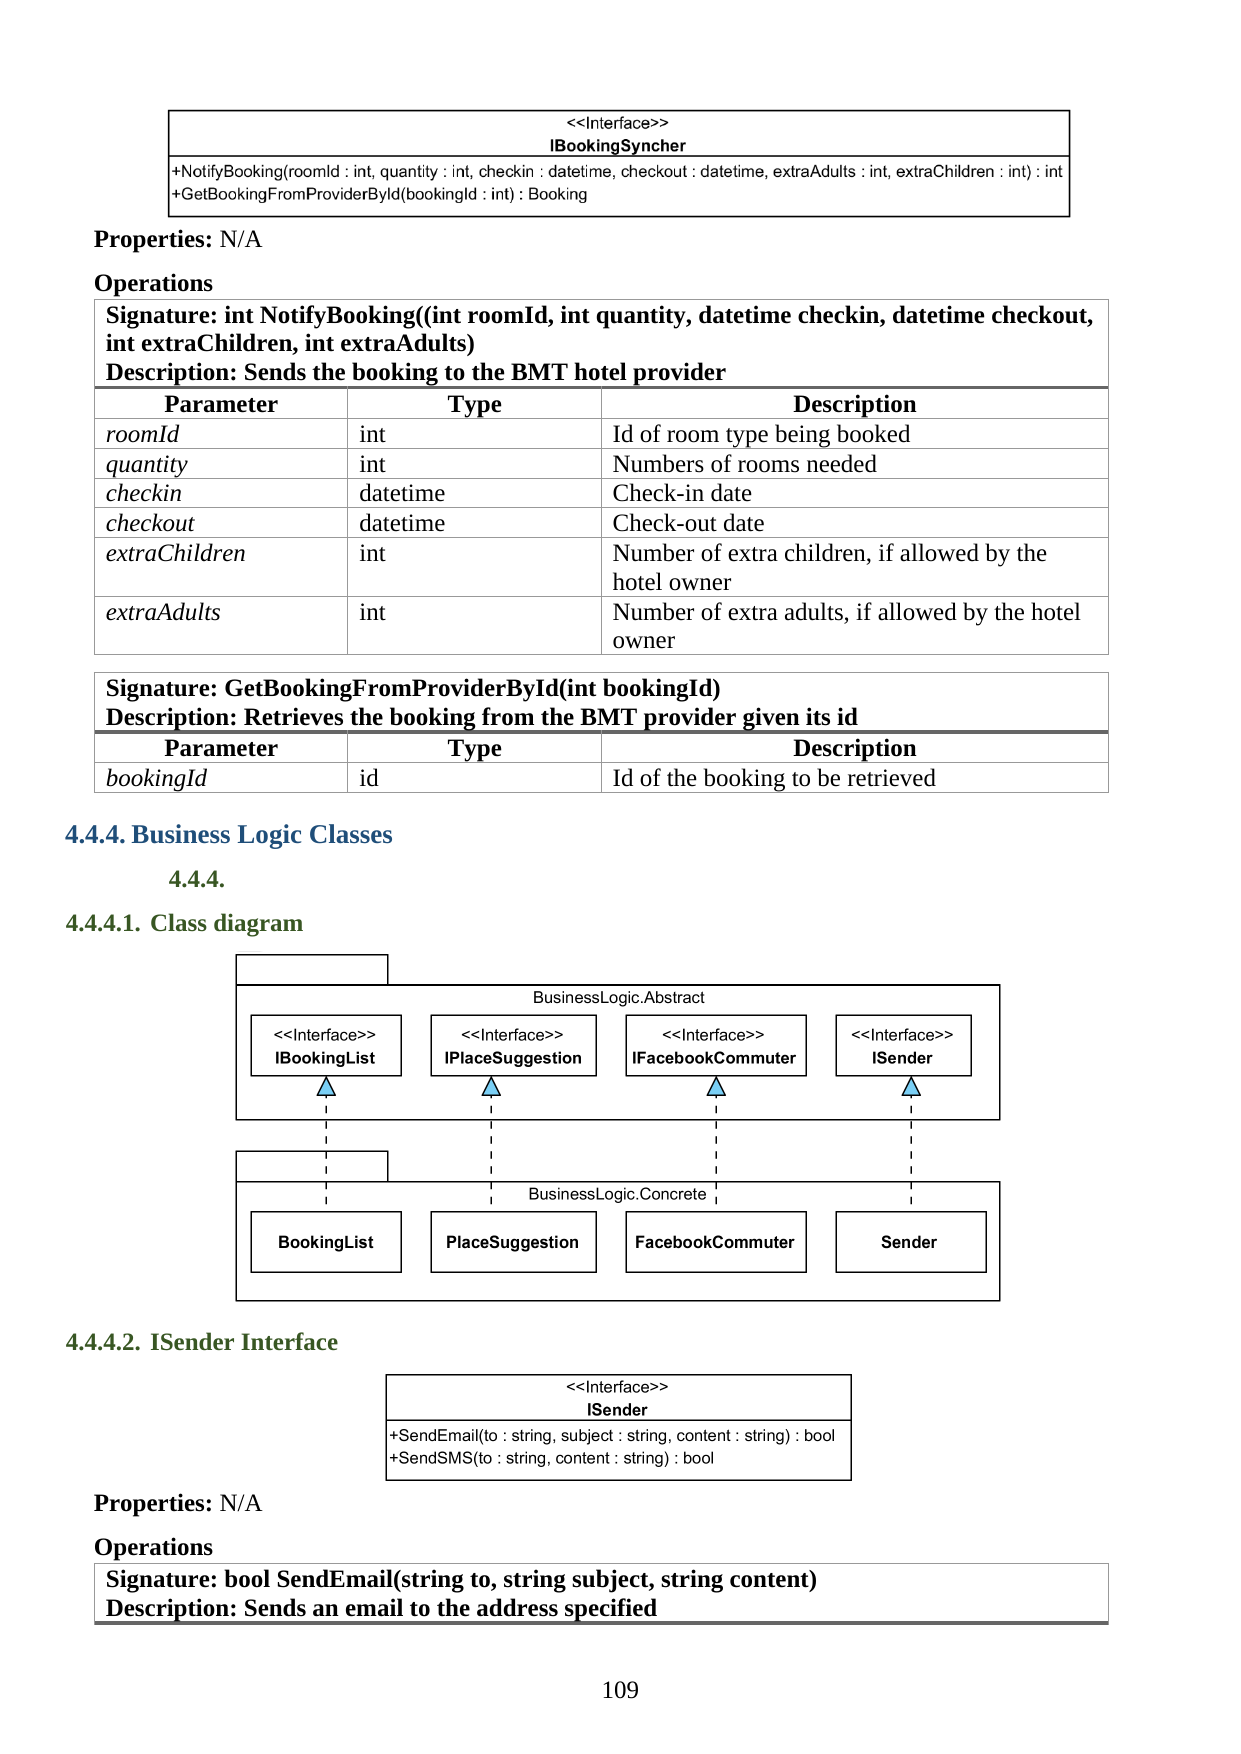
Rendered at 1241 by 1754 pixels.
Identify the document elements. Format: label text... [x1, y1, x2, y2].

picture [233, 951, 1007, 1308]
text Operations [94, 268, 1146, 296]
text Operations [94, 1532, 1146, 1561]
subtitle Business Logic Classes [126, 818, 1146, 849]
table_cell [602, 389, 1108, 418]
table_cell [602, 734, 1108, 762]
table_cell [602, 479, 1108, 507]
text Properties: N/A [94, 224, 1146, 253]
subtitle ISender Interface [141, 1327, 1146, 1356]
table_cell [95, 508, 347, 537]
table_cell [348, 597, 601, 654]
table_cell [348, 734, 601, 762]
picture [383, 1370, 857, 1486]
text Properties: N/A [94, 1488, 1146, 1517]
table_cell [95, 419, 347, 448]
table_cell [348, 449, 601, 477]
subtitle Class diagram [141, 908, 1146, 937]
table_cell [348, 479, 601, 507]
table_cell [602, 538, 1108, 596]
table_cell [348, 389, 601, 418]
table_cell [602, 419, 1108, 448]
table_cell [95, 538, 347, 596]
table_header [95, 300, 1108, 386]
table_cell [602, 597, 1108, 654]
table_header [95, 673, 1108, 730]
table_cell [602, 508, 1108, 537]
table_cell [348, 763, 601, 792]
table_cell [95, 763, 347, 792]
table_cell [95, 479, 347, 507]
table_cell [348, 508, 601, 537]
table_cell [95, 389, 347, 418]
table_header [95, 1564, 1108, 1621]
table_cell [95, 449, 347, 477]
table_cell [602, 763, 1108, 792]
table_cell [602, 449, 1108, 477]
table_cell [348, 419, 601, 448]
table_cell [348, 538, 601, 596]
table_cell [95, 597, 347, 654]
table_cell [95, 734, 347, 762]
picture [165, 103, 1075, 222]
